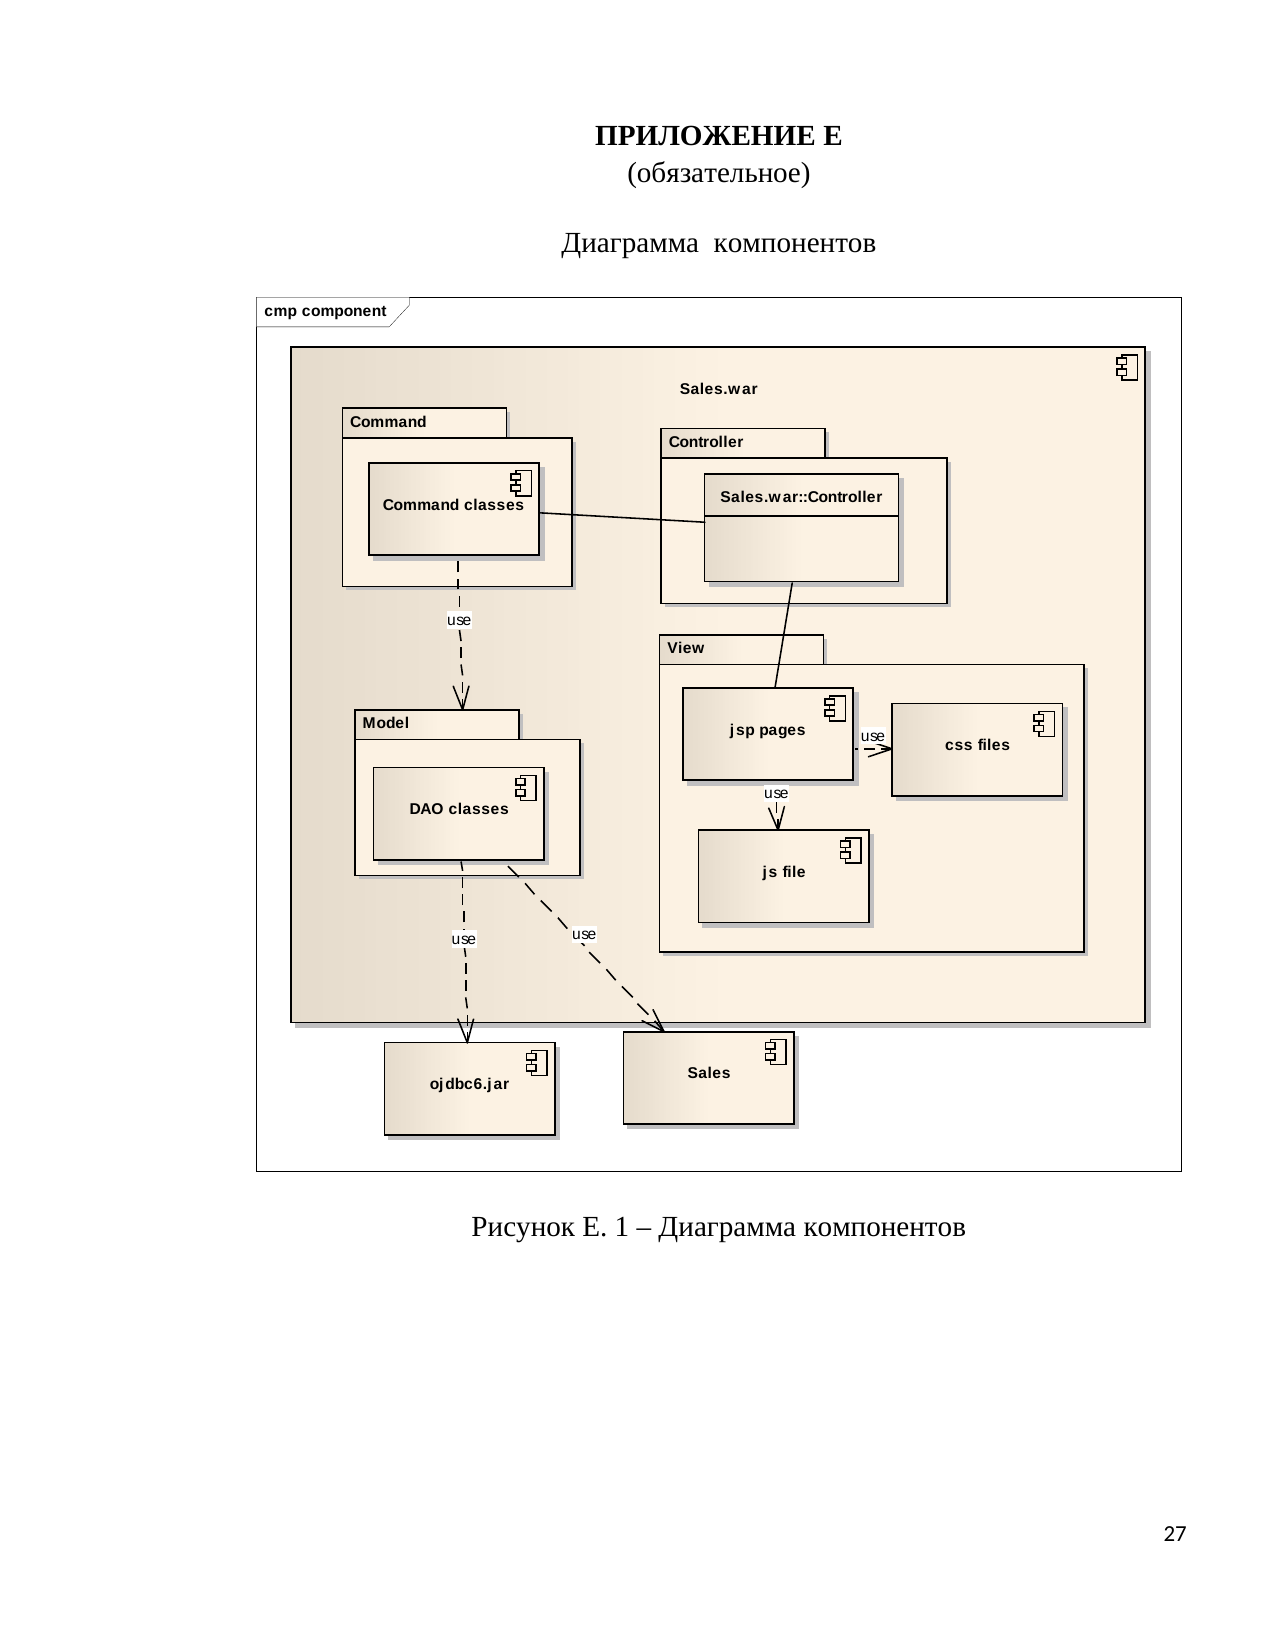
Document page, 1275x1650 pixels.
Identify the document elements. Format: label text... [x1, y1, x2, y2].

list (обязательное) [251, 155, 1186, 188]
list Рисунок Е. 1 – Диаграмма компонентов [251, 1209, 1186, 1243]
list ПРИЛОЖЕНИЕ Е [251, 118, 1186, 152]
list Диаграмма компонентов [251, 225, 1186, 259]
